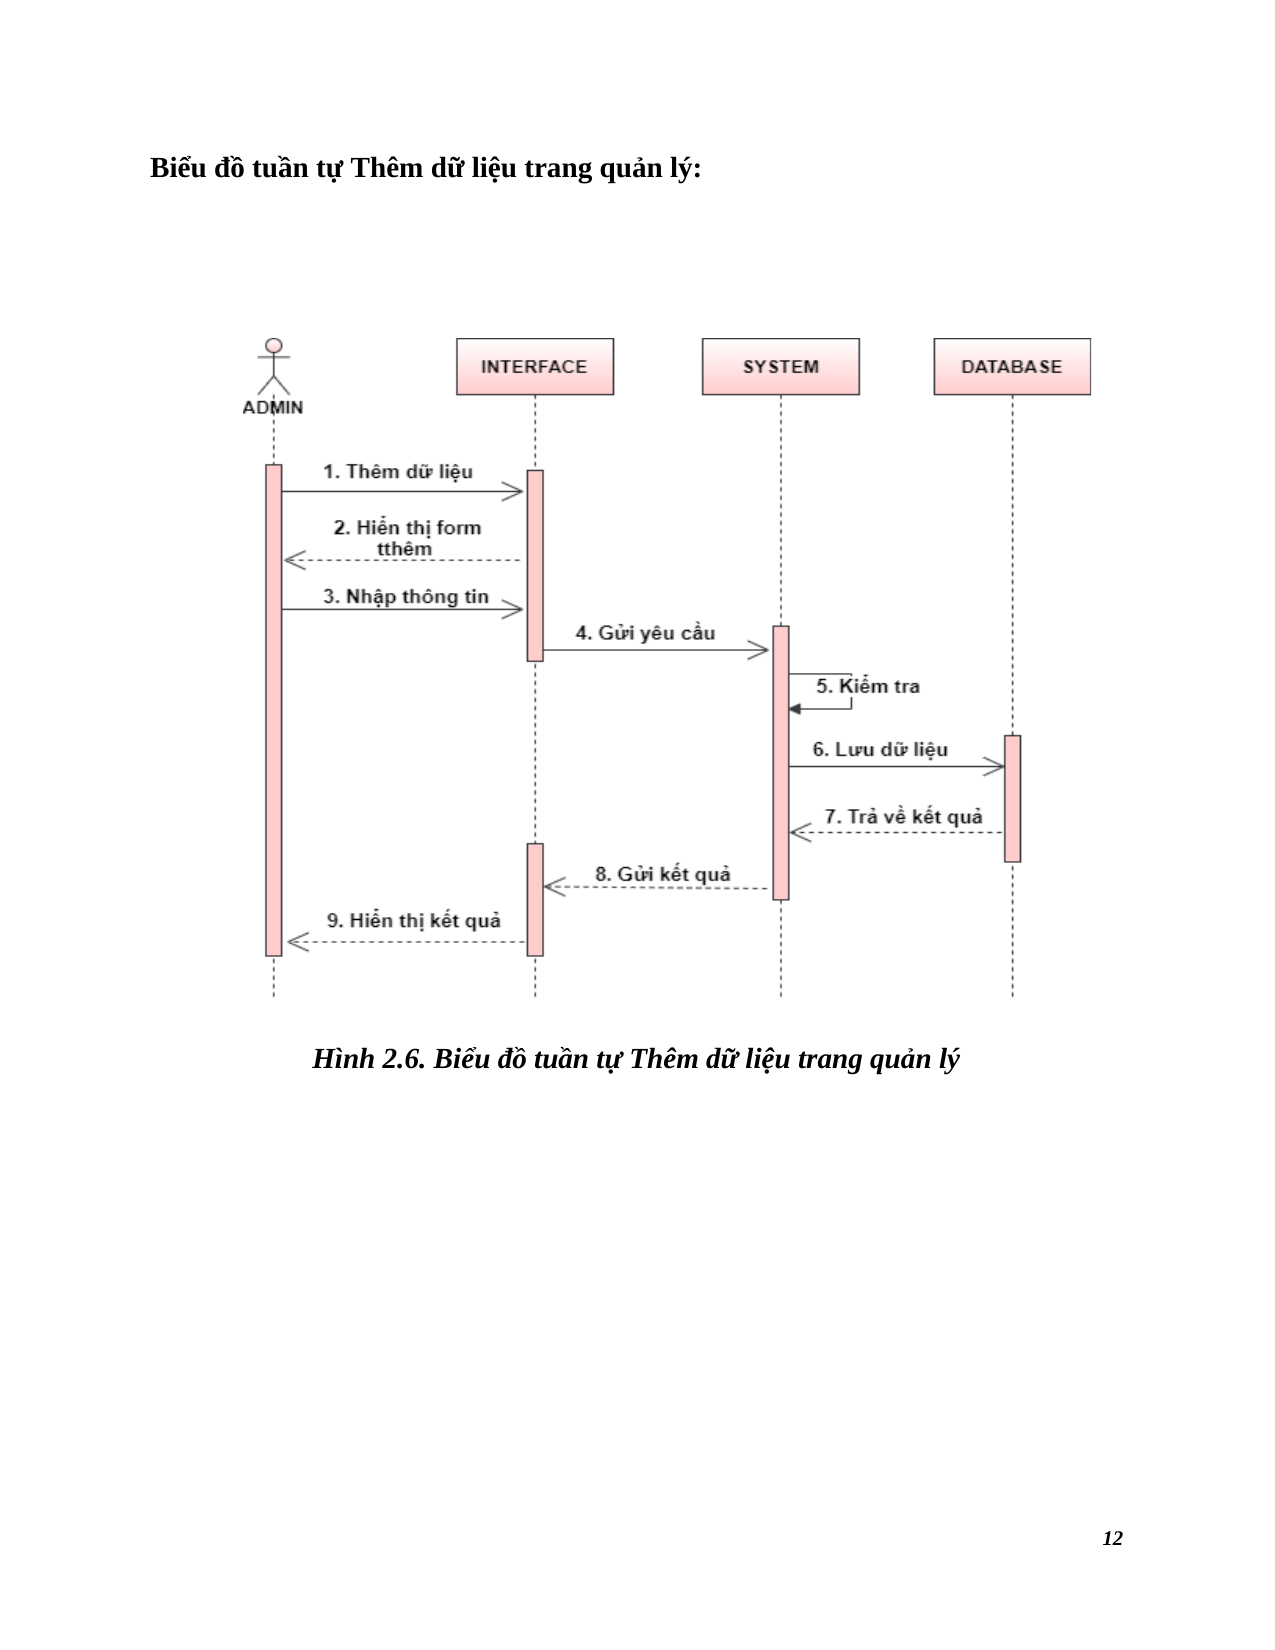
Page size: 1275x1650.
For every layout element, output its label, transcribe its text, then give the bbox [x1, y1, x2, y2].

subtitle Hình 2.6. Biểu đồ tuần tự Thêm dữ liệu trang quản lý [150, 1041, 1125, 1074]
picture [242, 338, 1092, 999]
subtitle Biểu đồ tuần tự Thêm dữ liệu trang quản lý: [150, 150, 1125, 183]
